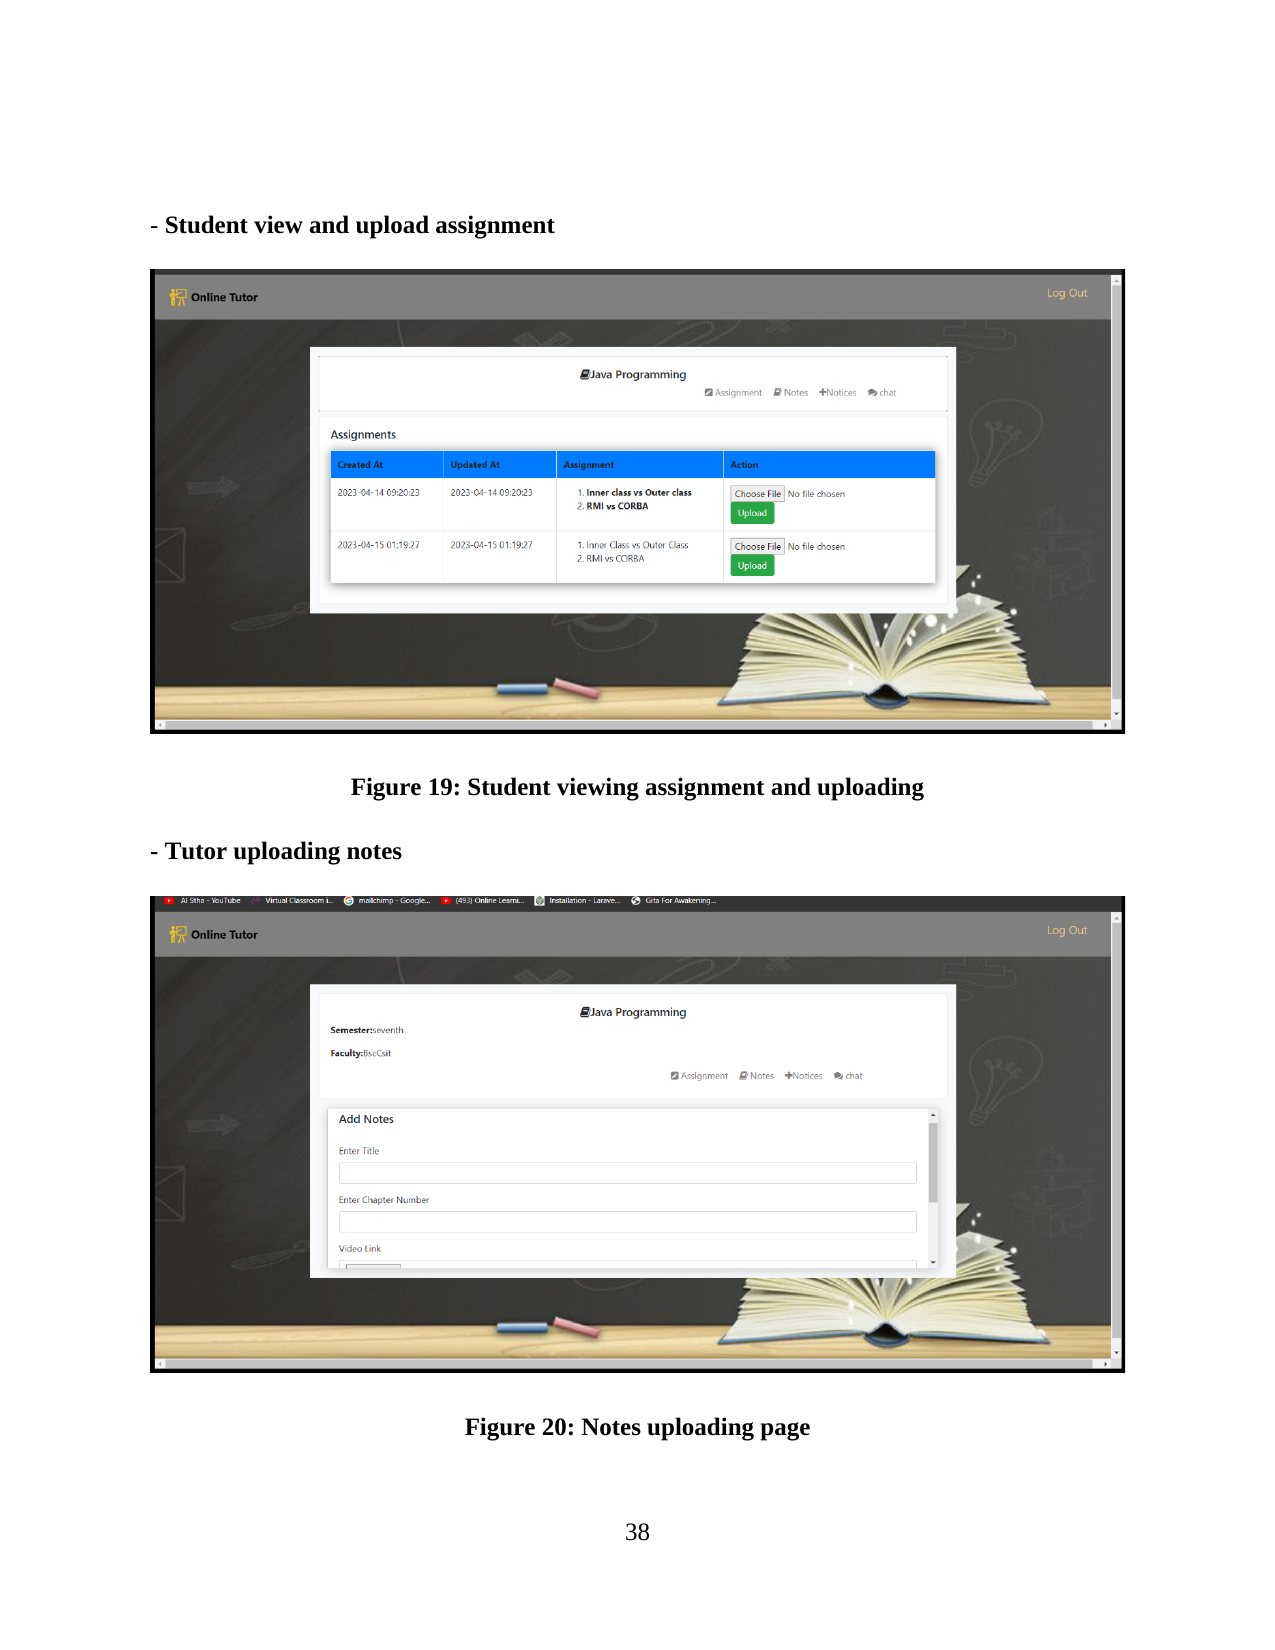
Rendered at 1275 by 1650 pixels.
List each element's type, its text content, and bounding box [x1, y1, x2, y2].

picture [150, 269, 1125, 734]
picture [150, 896, 1125, 1373]
text Figure 20: Notes uploading page [150, 1412, 1125, 1440]
text - Tutor uploading notes [150, 836, 1125, 865]
text - Student view and upload assignment [150, 210, 1125, 238]
text Figure 19: Student viewing assignment and uploading [150, 772, 1125, 801]
